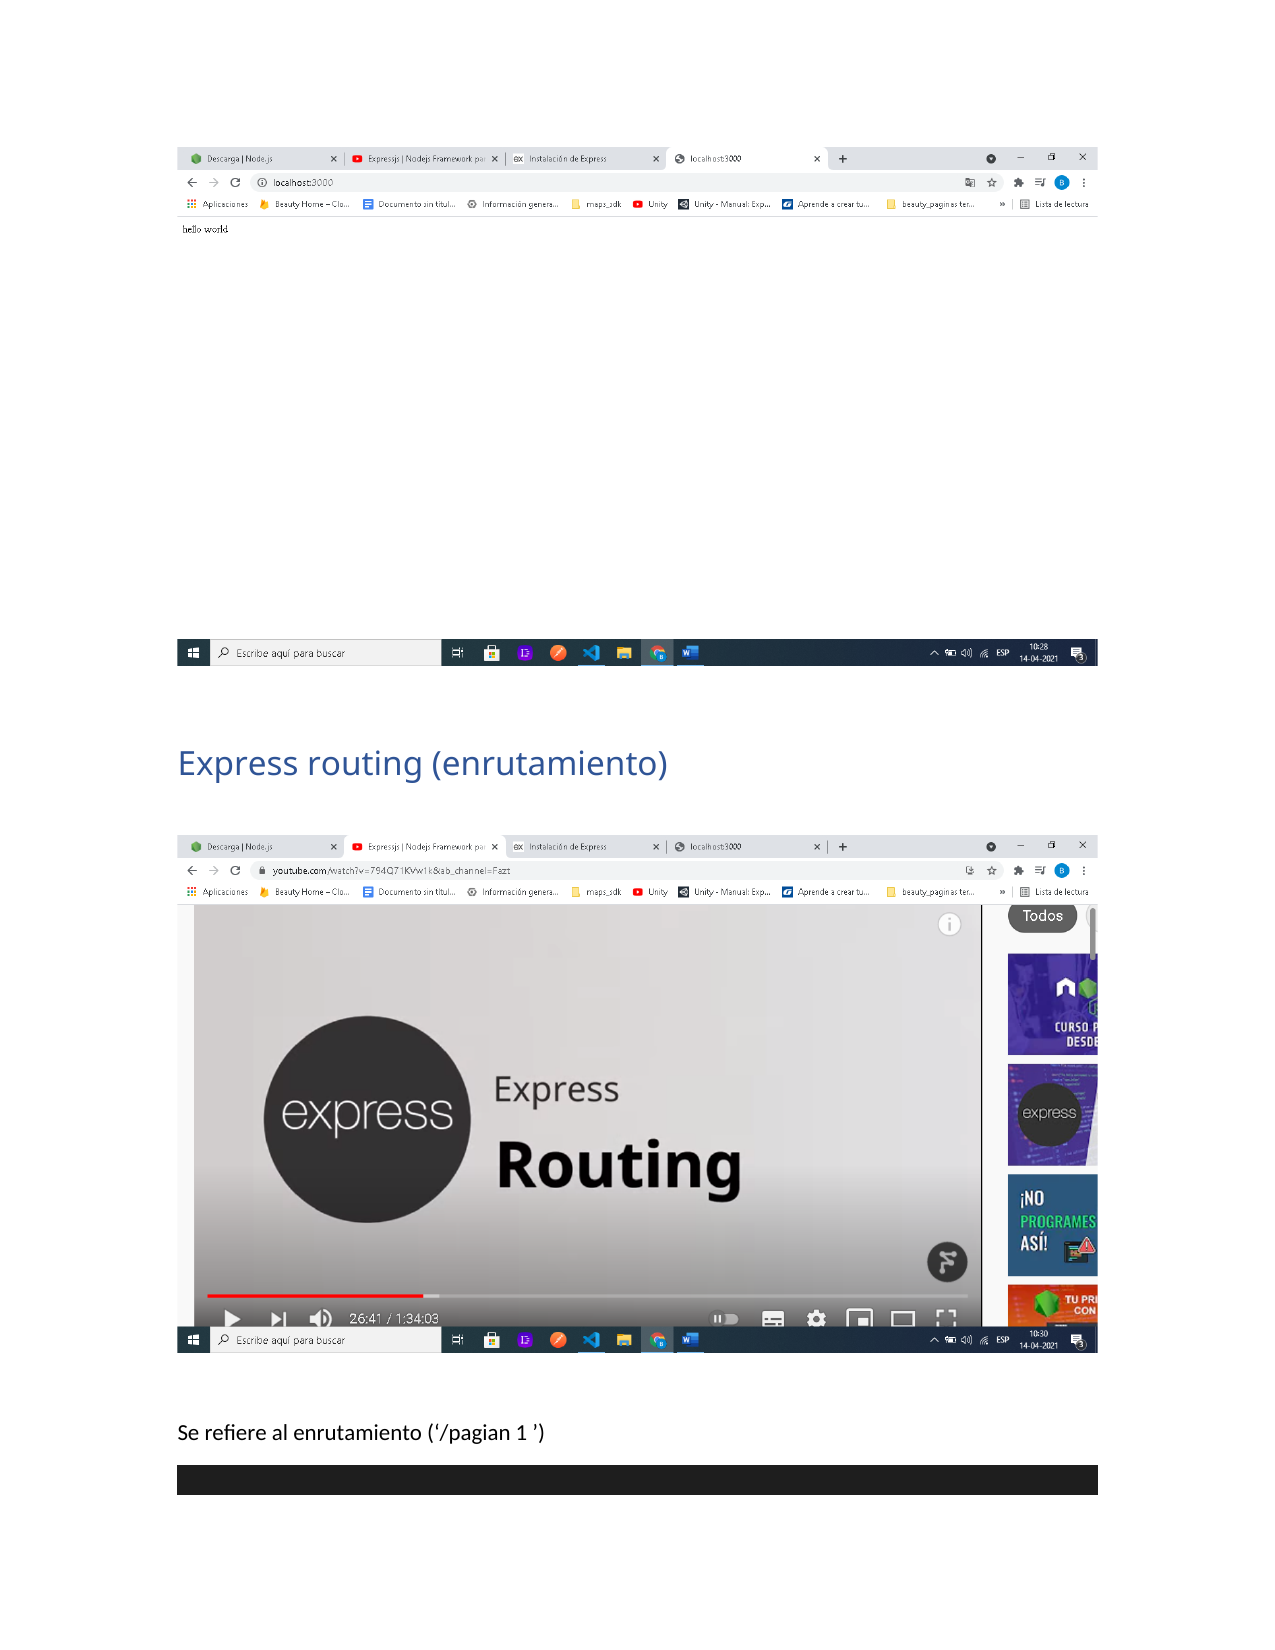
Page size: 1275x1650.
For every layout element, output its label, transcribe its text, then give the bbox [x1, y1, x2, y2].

subtitle Express routing (enrutamiento) [177, 739, 1098, 785]
text Se refiere al enrutamiento (‘/pagian 1 ’) [177, 1418, 1098, 1446]
picture [177, 835, 1098, 1353]
picture [177, 147, 1098, 666]
